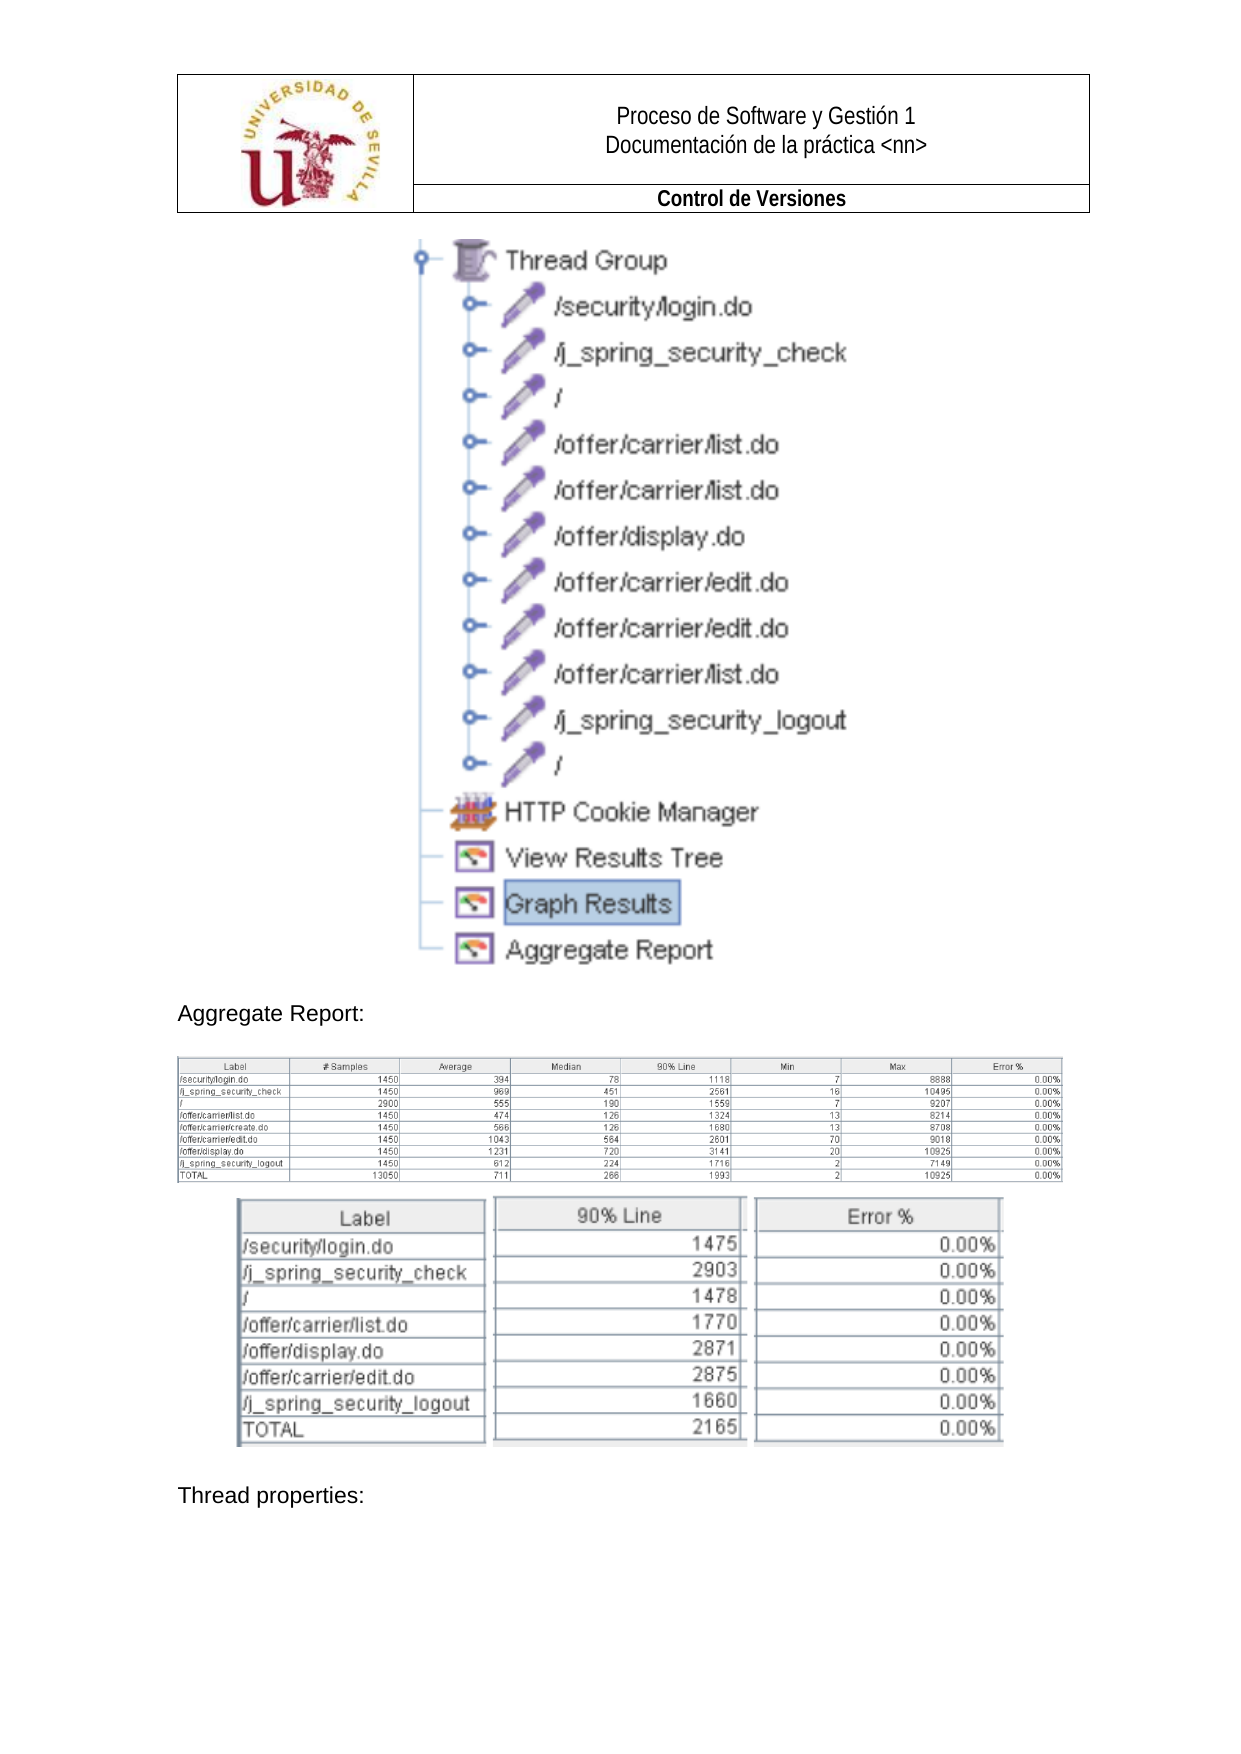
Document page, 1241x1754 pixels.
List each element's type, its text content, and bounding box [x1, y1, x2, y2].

picture [492, 1195, 748, 1447]
text Thread properties: [177, 1482, 1063, 1508]
picture [240, 79, 381, 208]
picture [177, 1056, 1063, 1183]
picture [236, 1198, 487, 1447]
picture [753, 1197, 1004, 1447]
picture [406, 239, 863, 971]
text Aggregate Report: [177, 1000, 1063, 1027]
